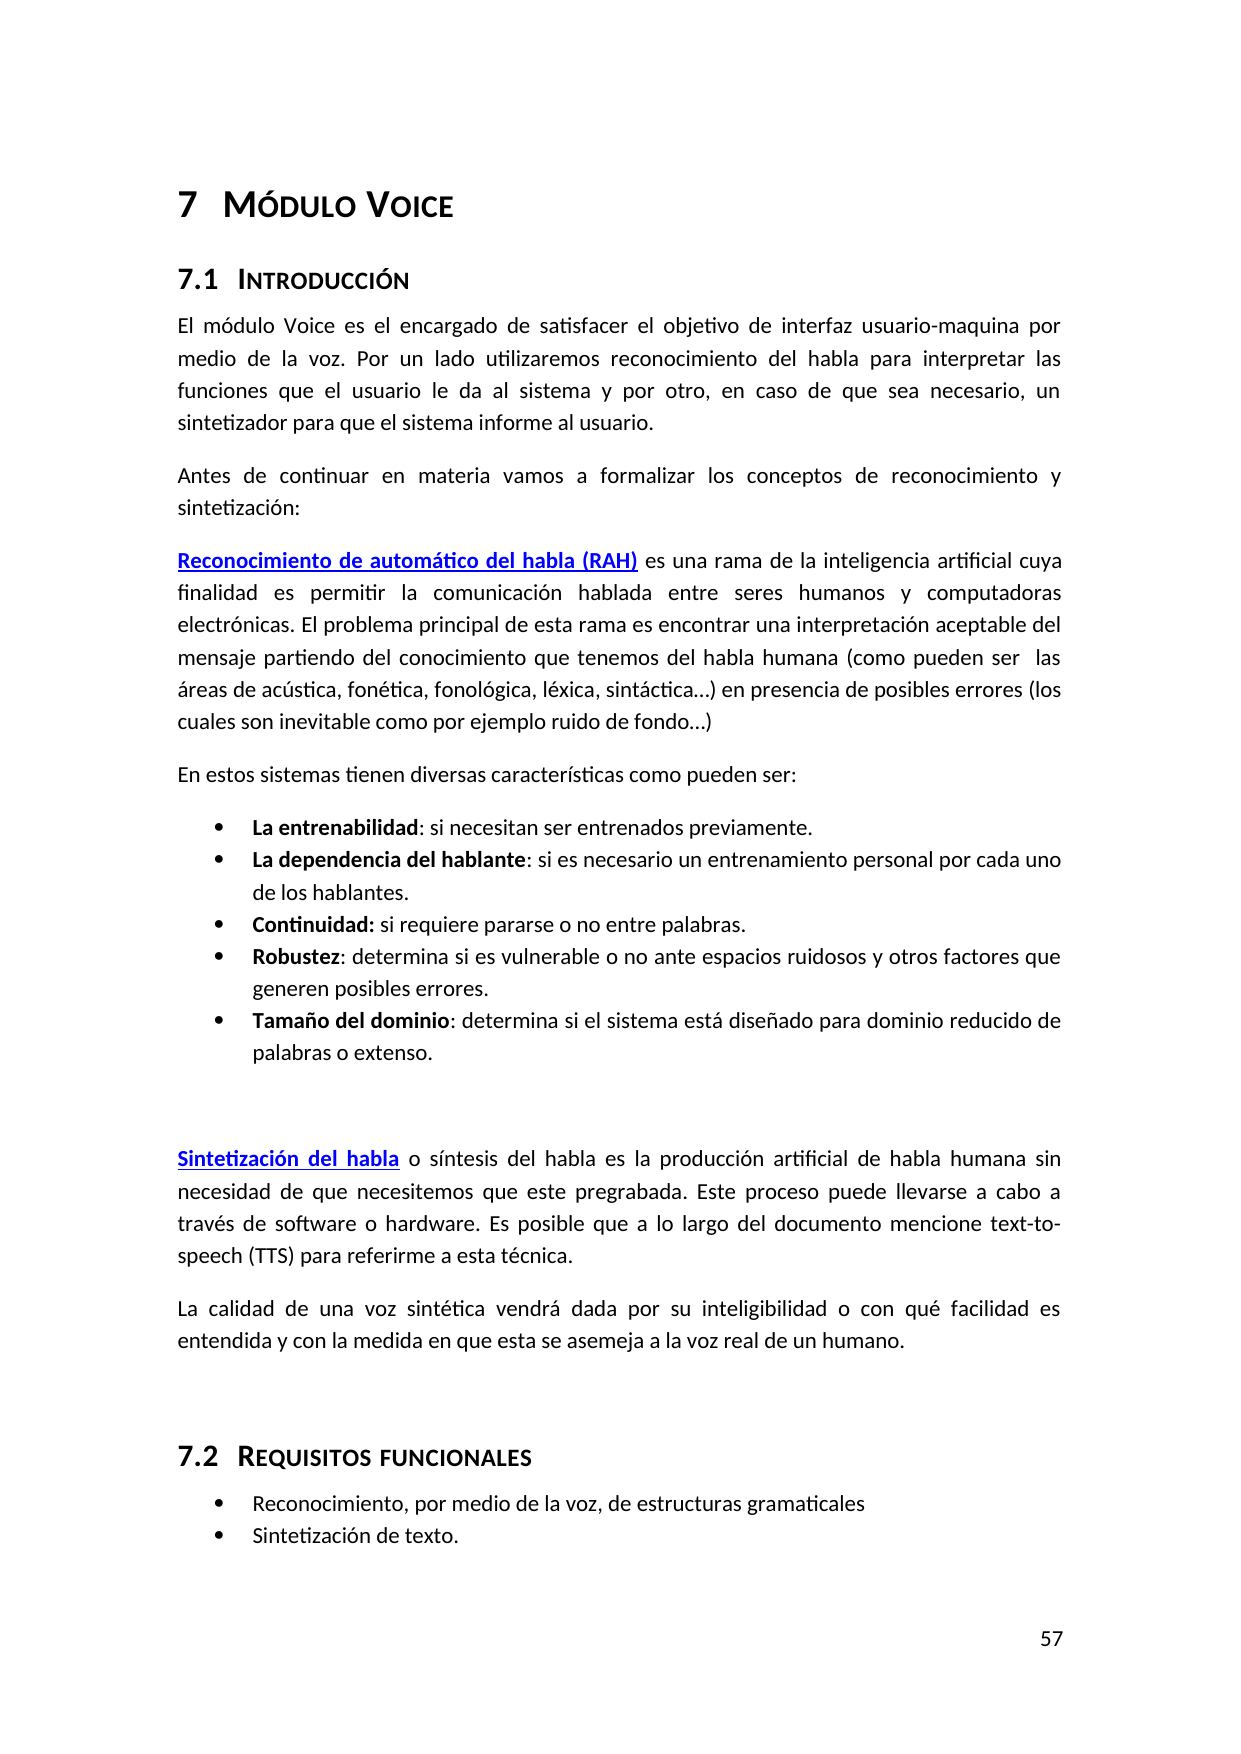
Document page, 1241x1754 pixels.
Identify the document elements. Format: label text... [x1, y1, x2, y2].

list Sintetización de texto. [215, 1521, 1063, 1549]
text La calidad de una voz sintética vendrá dada por su inteligibilidad o con qué facilidad es entendida y con la medida en que esta se asemeja a la voz real de un humano. [177, 1294, 1063, 1354]
list La entrenabilidad: si necesitan ser entrenados previamente. [215, 813, 1063, 841]
text Reconocimiento de automático del habla (RAH) es una rama de la inteligencia artificial cuya finalidad es permitir la comunicación hablada entre seres humanos y computadoras electrónicas. El problema principal de esta rama es encontrar una interpretación aceptable del mensaje partiendo del conocimiento que tenemos del habla humana (como pueden ser las áreas de acústica, fonética, fonológica, léxica, sintáctica…) en presencia de posibles errores (los cuales son inevitable como por ejemplo ruido de fondo…) [177, 546, 1063, 735]
list La dependencia del hablante: si es necesario un entrenamiento personal por cada uno de los hablantes. [215, 845, 1063, 906]
text En estos sistemas tienen diversas características como pueden ser: [177, 760, 1063, 788]
subtitle Introducción [177, 259, 1063, 297]
list Tamaño del dominio: determina si el sistema está diseñado para dominio reducido de palabras o extenso. [215, 1006, 1063, 1067]
text Sintetización del habla o síntesis del habla es la producción artificial de habla humana sin necesidad de que necesitemos que este pregrabada. Este proceso puede llevarse a cabo a través de software o hardware. Es posible que a lo largo del documento mencione text-to-speech (TTS) para referirme a esta técnica. [177, 1144, 1063, 1269]
list Reconocimiento, por medio de la voz, de estructuras gramaticales [215, 1489, 1063, 1517]
subtitle Módulo Voice [177, 179, 1063, 227]
list Robustez: determina si es vulnerable o no ante espacios ruidosos y otros factores que generen posibles errores. [215, 942, 1063, 1002]
text Antes de continuar en materia vamos a formalizar los conceptos de reconocimiento y sintetización: [177, 461, 1063, 521]
subtitle Requisitos funcionales [177, 1437, 1063, 1475]
list Continuidad: si requiere pararse o no entre palabras. [215, 910, 1063, 938]
text El módulo Voice es el encargado de satisfacer el objetivo de interfaz usuario-maquina por medio de la voz. Por un lado utilizaremos reconocimiento del habla para interpretar las funciones que el usuario le da al sistema y por otro, en caso de que sea necesario, un sintetizador para que el sistema informe al usuario. [177, 311, 1063, 436]
